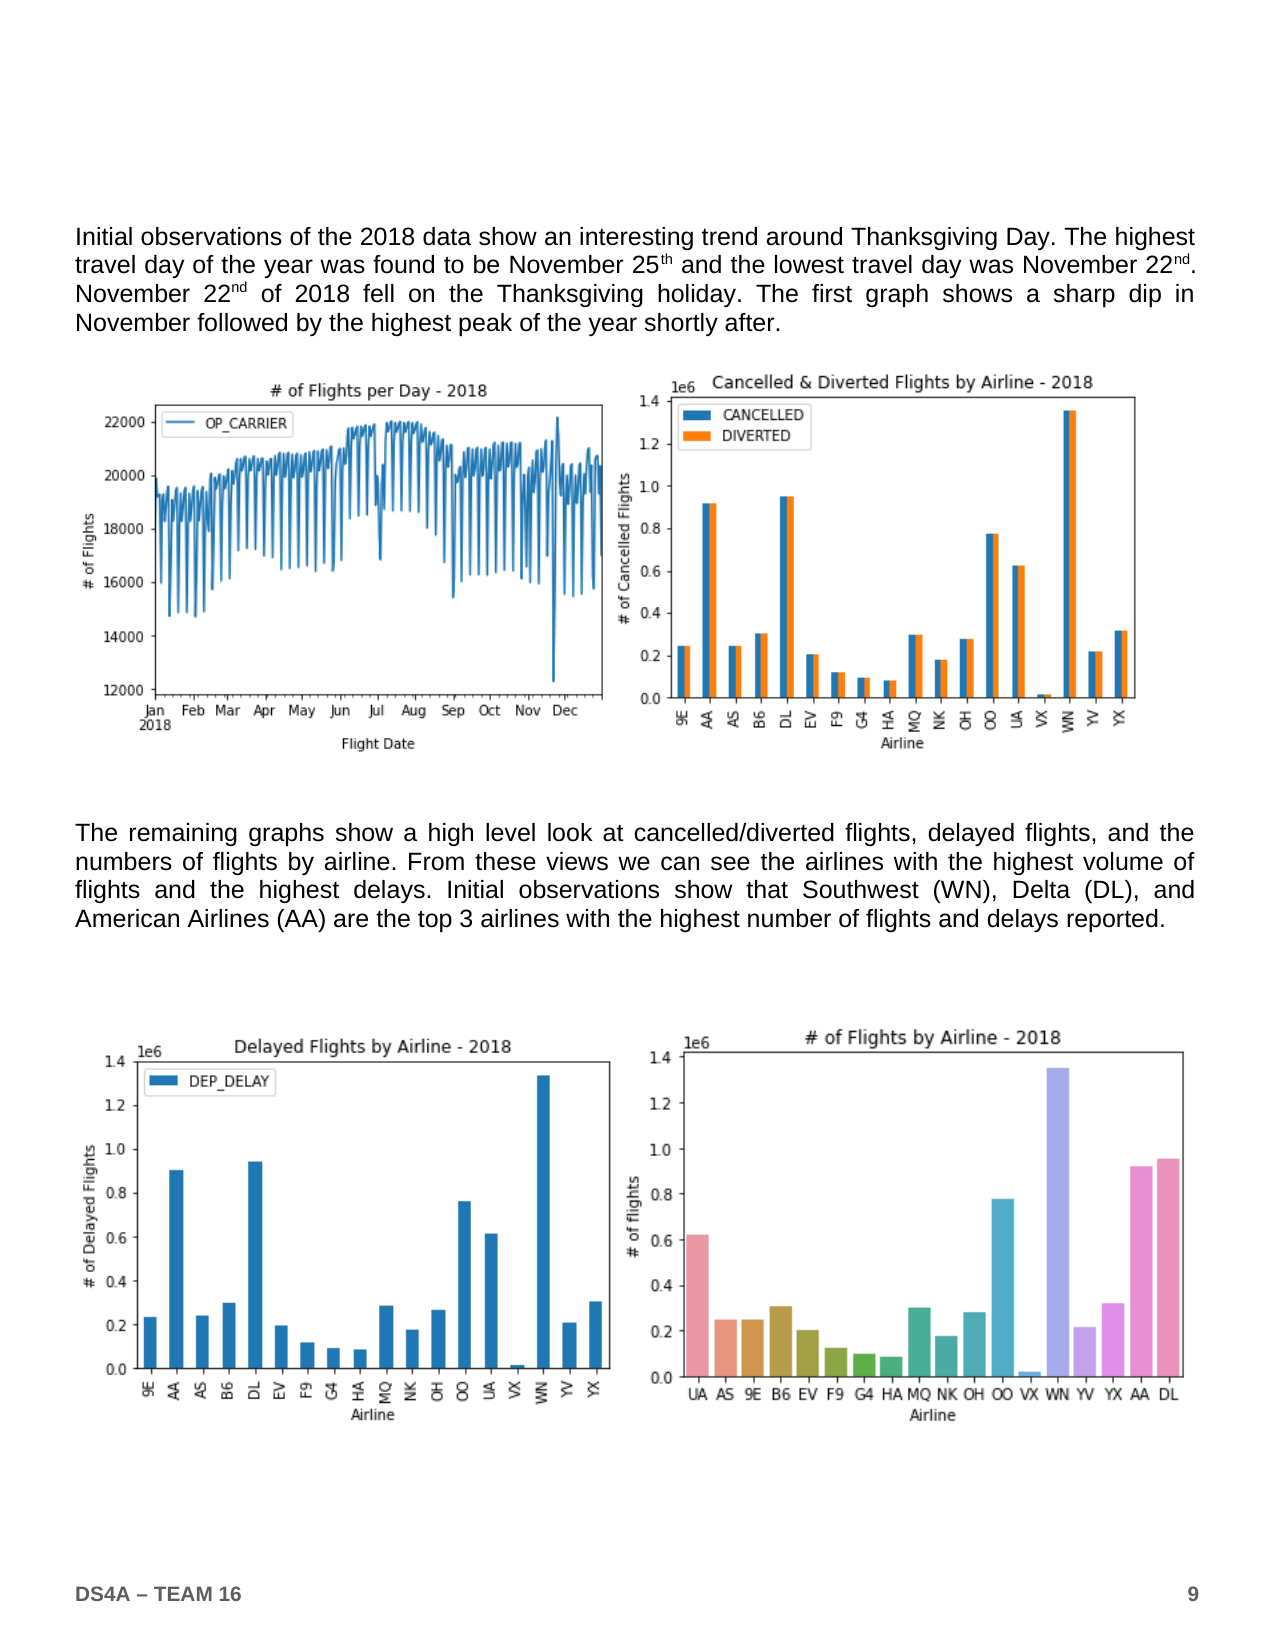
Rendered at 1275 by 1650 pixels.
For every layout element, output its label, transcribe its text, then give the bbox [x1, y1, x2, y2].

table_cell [75, 78, 1197, 366]
picture [75, 365, 1144, 761]
table_cell The remaining graphs show a high level look at cancelled/diverted flights, delayed flights, and the numbers of flights by airline. From these views we can see the airlines with the highest volume of flights and the highest delays. Initial observations show that Southwest (WN), Delta (DL), and American Airlines (AA) are the top 3 airlines with the highest number of flights and delays reported. [75, 366, 1197, 1019]
picture [75, 1019, 1193, 1433]
